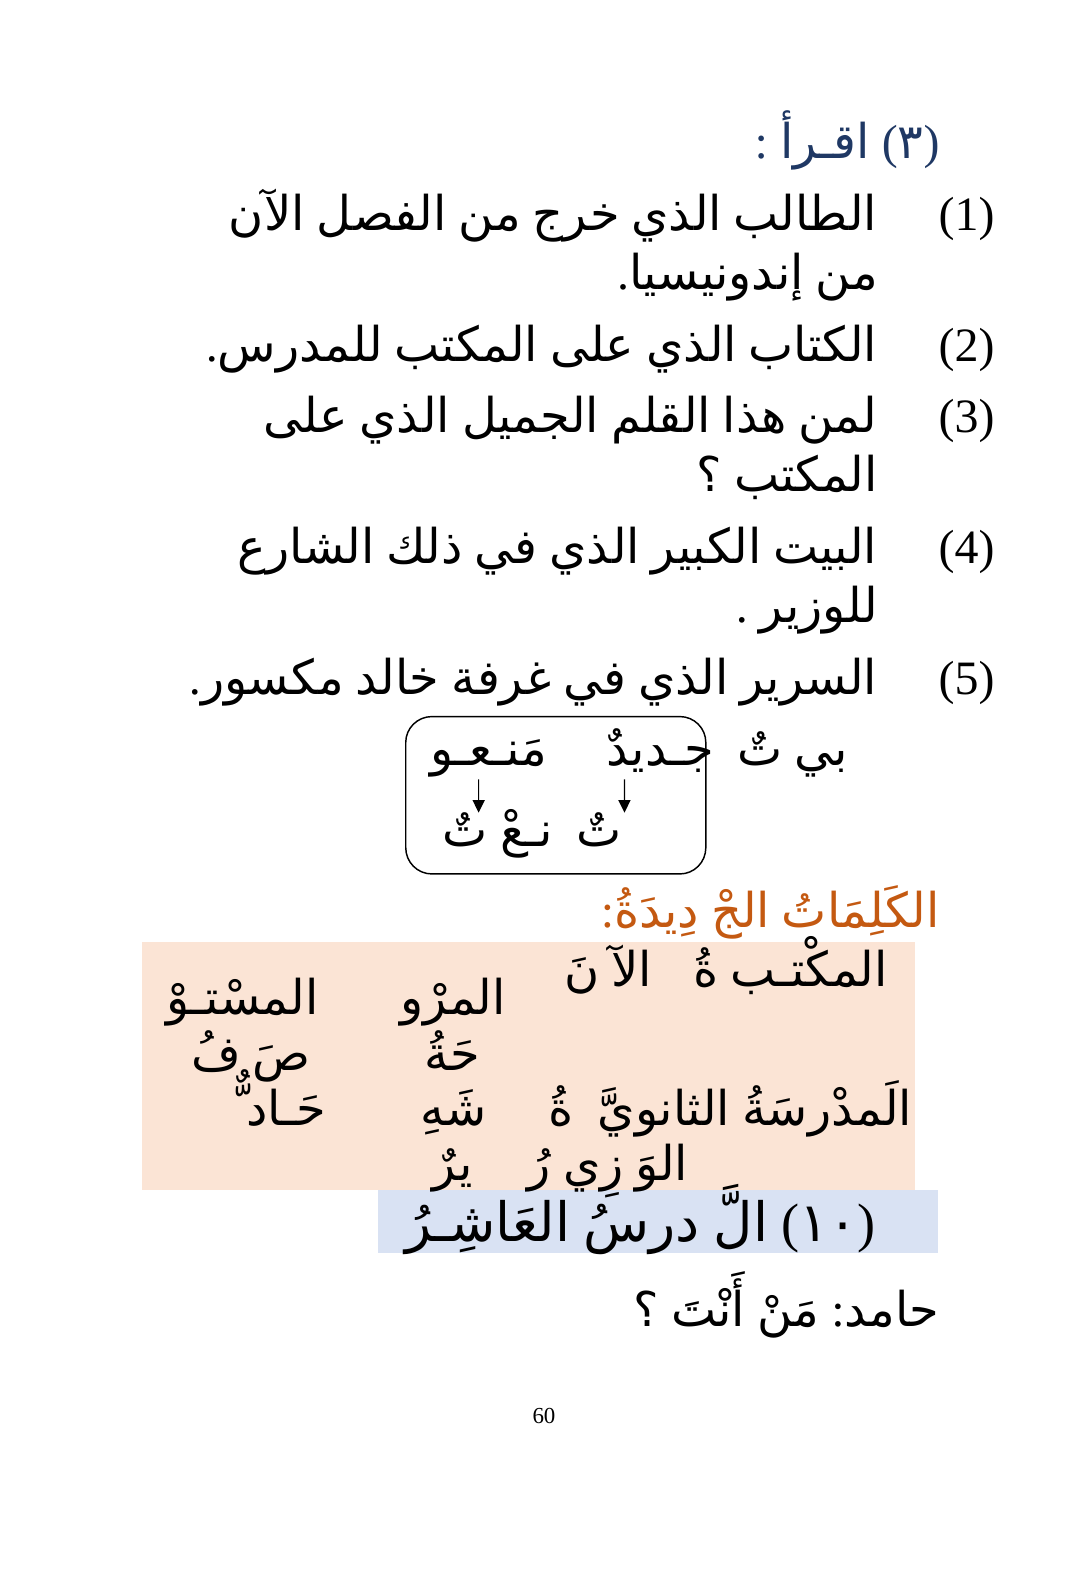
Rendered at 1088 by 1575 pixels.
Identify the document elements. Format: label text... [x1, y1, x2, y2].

list السرير الذي في غرفة خالد مكسور. [184, 649, 938, 704]
table_cell شَهِ يرٌ [361, 1080, 534, 1190]
list البيت الكبير الذي في ذلك الشارع للوزير . [184, 518, 938, 633]
table_cell حَـاد ٌّ [142, 1080, 361, 1190]
text الكَلِمَاتُ الجْ دِيدَةُ: [144, 882, 939, 938]
table_cell الَمدْرسَةُ الثانويَّ ةُ الوَ زِي رُ [534, 1080, 915, 1190]
text حامد: مَنْ أَنْتَ ؟ [184, 1282, 939, 1337]
text (٣) اقـرأ : [290, 114, 939, 169]
subtitle (١٠) الَّ درسُ العَاشِـرُ [378, 1190, 938, 1253]
text بي تٌ جـديدٌ مَنـعـو تٌ نـعْ تٌ [419, 721, 938, 857]
table_header المسْتـوْصَ فُ [142, 942, 361, 1080]
list لمن هذا القلم الجميل الذي على المكتب ؟ [184, 388, 938, 502]
list الكتاب الذي على المكتب للمدرس. [184, 316, 938, 371]
table_header المكْتـب ةُ الآ نَ [534, 942, 915, 1080]
table_header المرْوحَةُ [361, 942, 534, 1080]
list الطالب الذي خرج من الفصل الآن من إندونيسيا. [184, 185, 938, 300]
